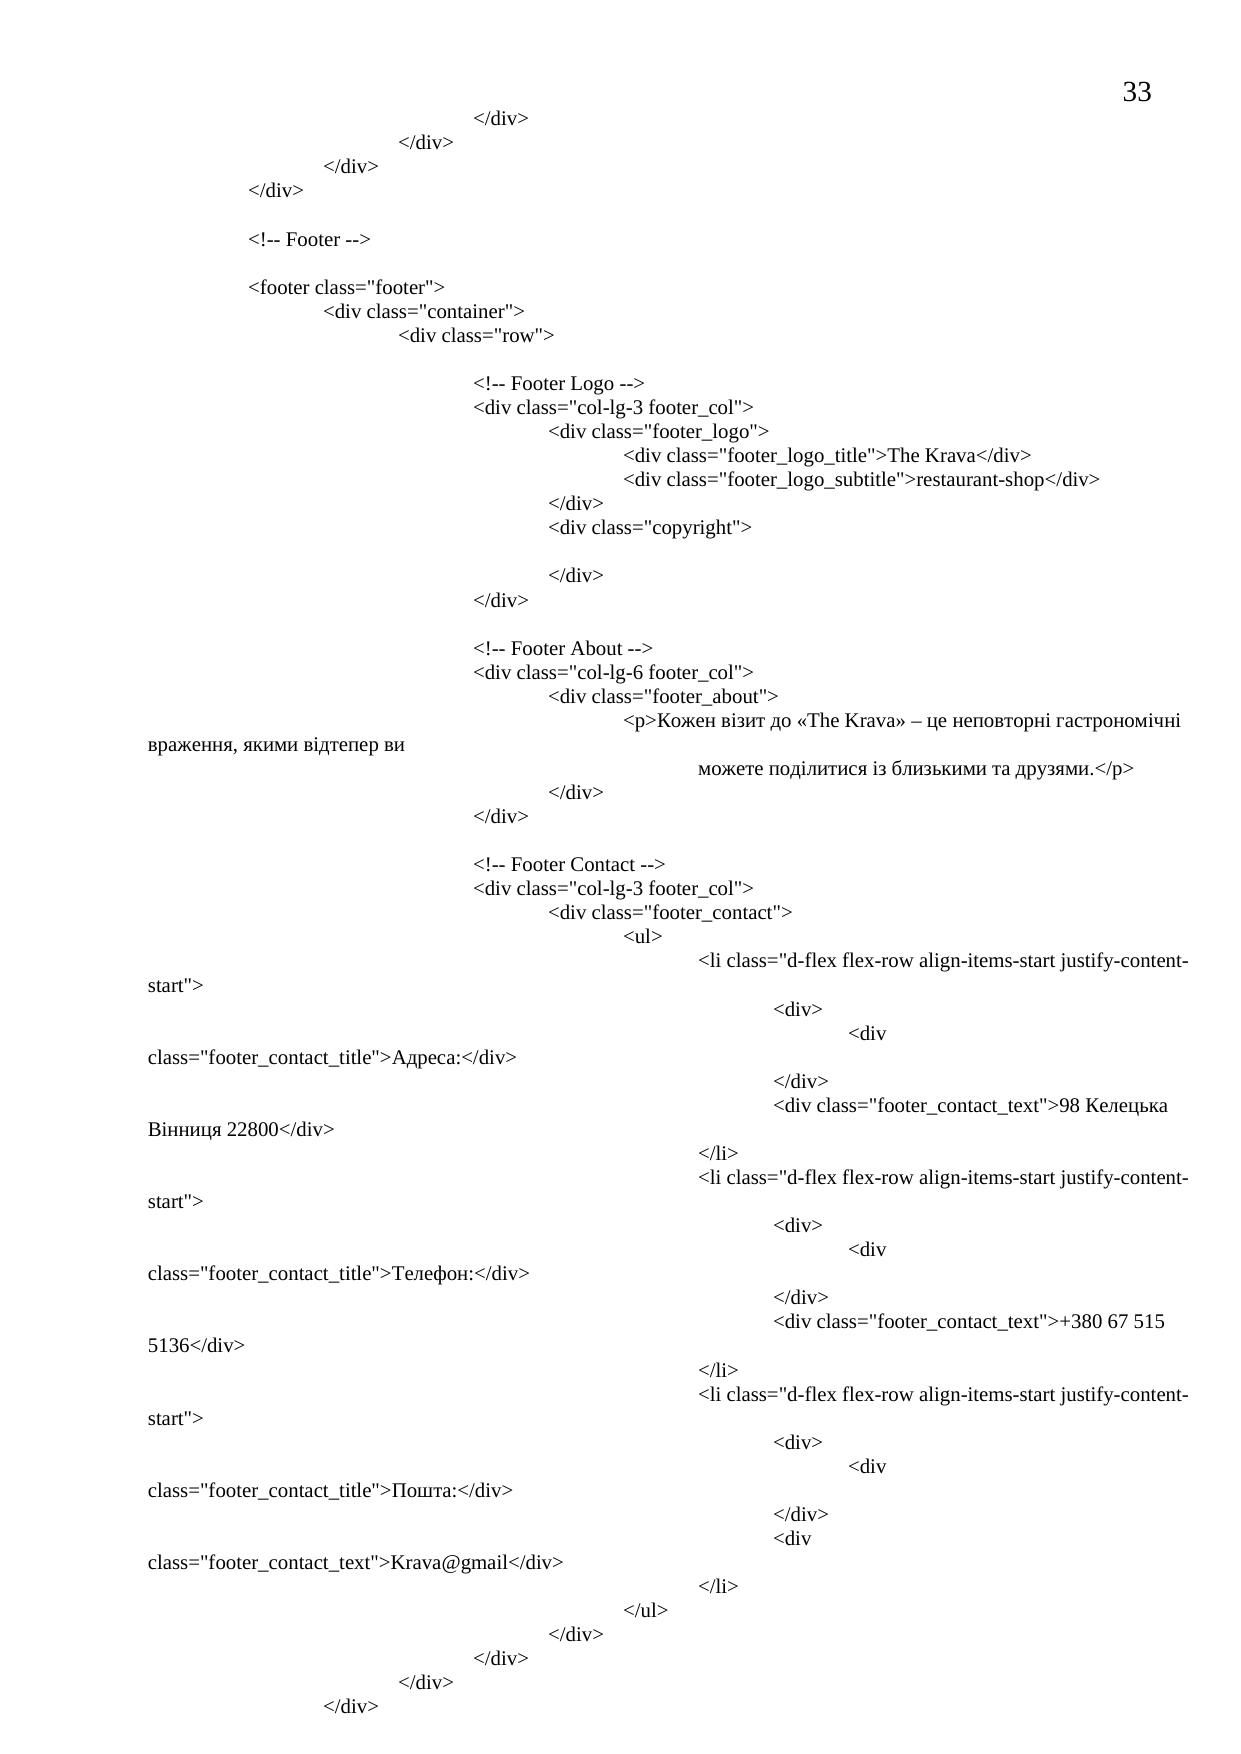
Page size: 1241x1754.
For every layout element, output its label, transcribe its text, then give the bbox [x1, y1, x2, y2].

text <li class="d-flex flex-row align-items-start justify-content-start"> [148, 948, 1205, 997]
text <div class="col-lg-3 footer_col"> [148, 395, 1205, 419]
text <!-- Footer --> [148, 227, 1205, 251]
text <div class="footer_logo"> [148, 419, 1205, 443]
text можете поділитися із близькими та друзями.</p> [148, 756, 1205, 780]
text <div class="footer_about"> [148, 684, 1205, 708]
text <div class="footer_contact_title">Пошта:</div> [148, 1454, 1205, 1502]
text <!-- Footer Contact --> [148, 852, 1205, 876]
text </div> [148, 1646, 1205, 1670]
text </div> [148, 491, 1205, 515]
text </div> [148, 1069, 1205, 1093]
text <div class="footer_contact_text">+380 67 515 5136</div> [148, 1309, 1205, 1357]
text <div class="container"> [148, 299, 1205, 323]
text <div class="copyright"> [148, 515, 1205, 539]
text <div class="col-lg-3 footer_col"> [148, 876, 1205, 900]
text </li> [148, 1141, 1205, 1165]
text </div> [148, 178, 1205, 202]
text </div> [148, 587, 1205, 612]
text <div> [148, 1213, 1205, 1237]
text <div class="footer_logo_subtitle">restaurant-shop</div> [148, 467, 1205, 491]
text <div> [148, 1430, 1205, 1454]
text <div class="footer_contact_title">Телефон:</div> [148, 1237, 1205, 1285]
text </li> [148, 1357, 1205, 1382]
text <div class="footer_contact_title">Адреса:</div> [148, 1021, 1205, 1069]
text <div class="col-lg-6 footer_col"> [148, 660, 1205, 684]
text </div> [148, 154, 1205, 178]
text </ul> [148, 1598, 1205, 1622]
text </li> [148, 1574, 1205, 1598]
text </div> [148, 780, 1205, 804]
text <div class="footer_logo_title">The Krava</div> [148, 443, 1205, 467]
text </div> [148, 563, 1205, 587]
text <p>Кожен візит до «The Krava» – це неповторні гастрономічні враження, якими відтепер ви [148, 708, 1205, 756]
text <!-- Footer Logo --> [148, 371, 1205, 395]
text <ul> [148, 924, 1205, 948]
text <div class="row"> [148, 323, 1205, 347]
text <li class="d-flex flex-row align-items-start justify-content-start"> [148, 1165, 1205, 1213]
text <li class="d-flex flex-row align-items-start justify-content-start"> [148, 1382, 1205, 1430]
text </div> [148, 1285, 1205, 1309]
text <!-- Footer About --> [148, 636, 1205, 660]
text </div> [148, 106, 1205, 130]
text </div> [148, 1694, 1205, 1718]
text </div> [148, 1622, 1205, 1646]
text </div> [148, 1670, 1205, 1694]
text <div> [148, 997, 1205, 1021]
text <div class="footer_contact_text">Krava@gmail</div> [148, 1526, 1205, 1574]
text </div> [148, 804, 1205, 828]
text <footer class="footer"> [148, 275, 1205, 299]
text </div> [148, 130, 1205, 154]
text <div class="footer_contact_text">98 Келецька Вінниця 22800</div> [148, 1093, 1205, 1141]
text <div class="footer_contact"> [148, 900, 1205, 924]
text </div> [148, 1502, 1205, 1526]
